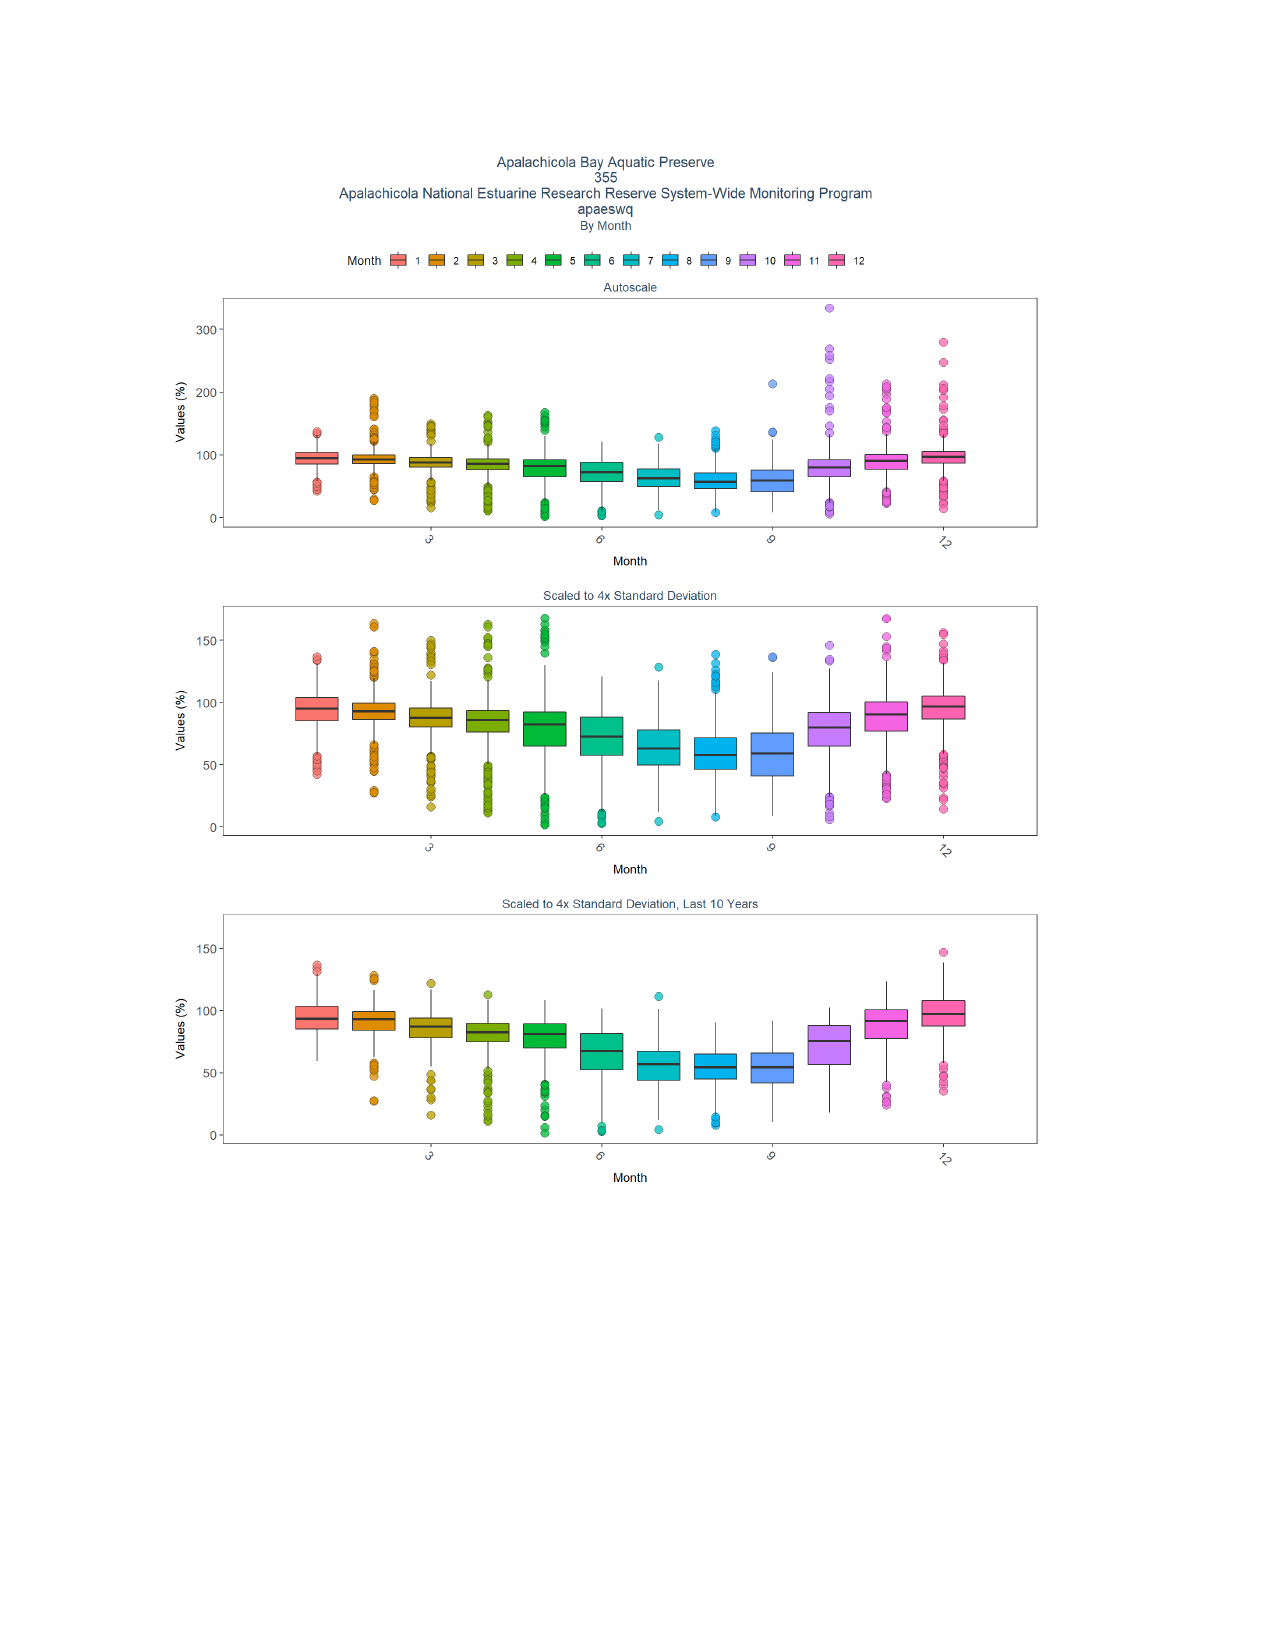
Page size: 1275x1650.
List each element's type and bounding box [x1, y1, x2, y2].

picture [168, 150, 1044, 1200]
